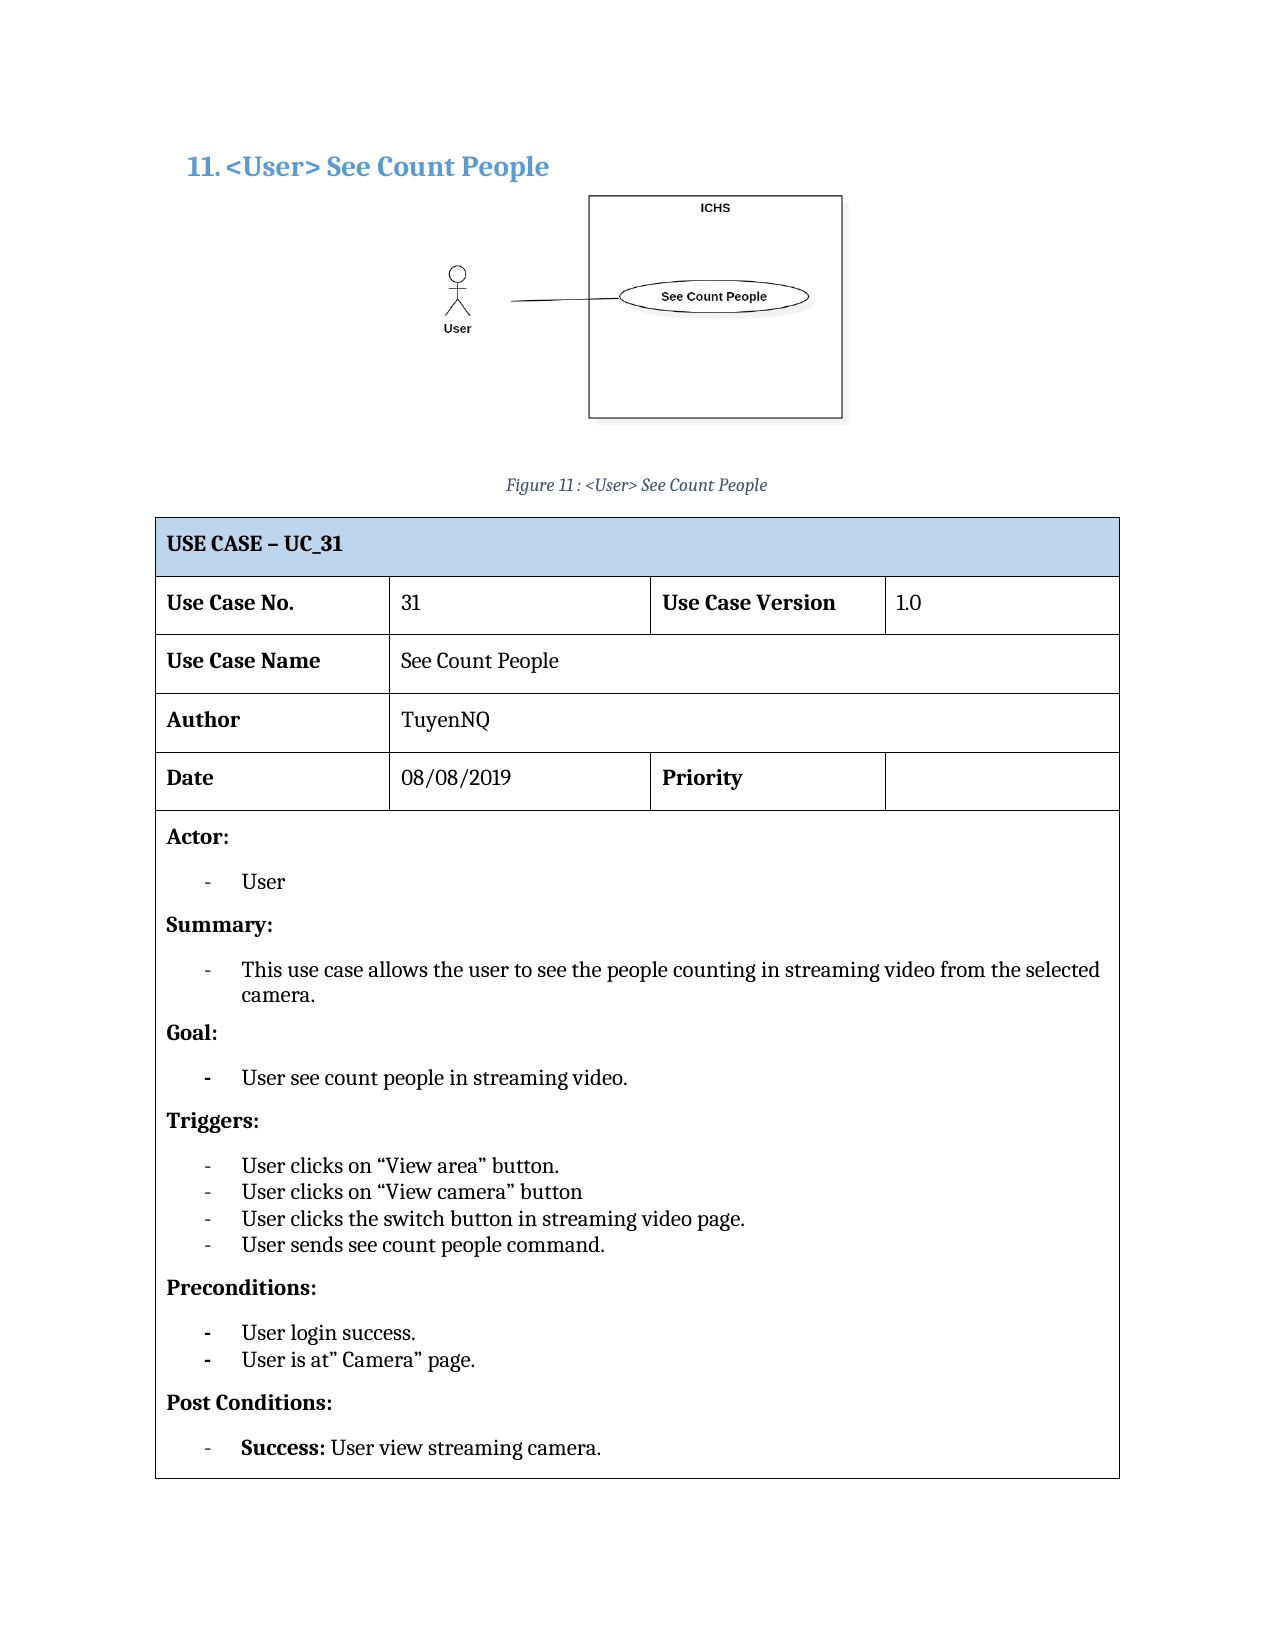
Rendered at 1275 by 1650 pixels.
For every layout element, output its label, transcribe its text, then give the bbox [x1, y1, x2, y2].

table_cell Priority [651, 753, 885, 810]
table_cell 08/08/2019 [390, 753, 650, 810]
picture [395, 186, 880, 456]
table_header USE CASE – UC_31 [156, 518, 1119, 576]
table_cell 1.0 [886, 577, 1119, 634]
table_cell Use Case Version [651, 577, 885, 634]
table_cell 31 [390, 577, 650, 634]
subtitle <User> See Count People [187, 150, 1125, 183]
table_cell Date [156, 753, 389, 810]
table_cell See Count People [390, 635, 1119, 693]
table_cell [886, 753, 1119, 810]
table_cell Author [156, 694, 389, 752]
table_cell TuyenNQ [390, 694, 1119, 752]
text Figure : <User> See Count People [150, 475, 1125, 496]
table_cell Use Case Name [156, 635, 389, 693]
table_cell Use Case No. [156, 577, 389, 634]
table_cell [156, 811, 1119, 1477]
